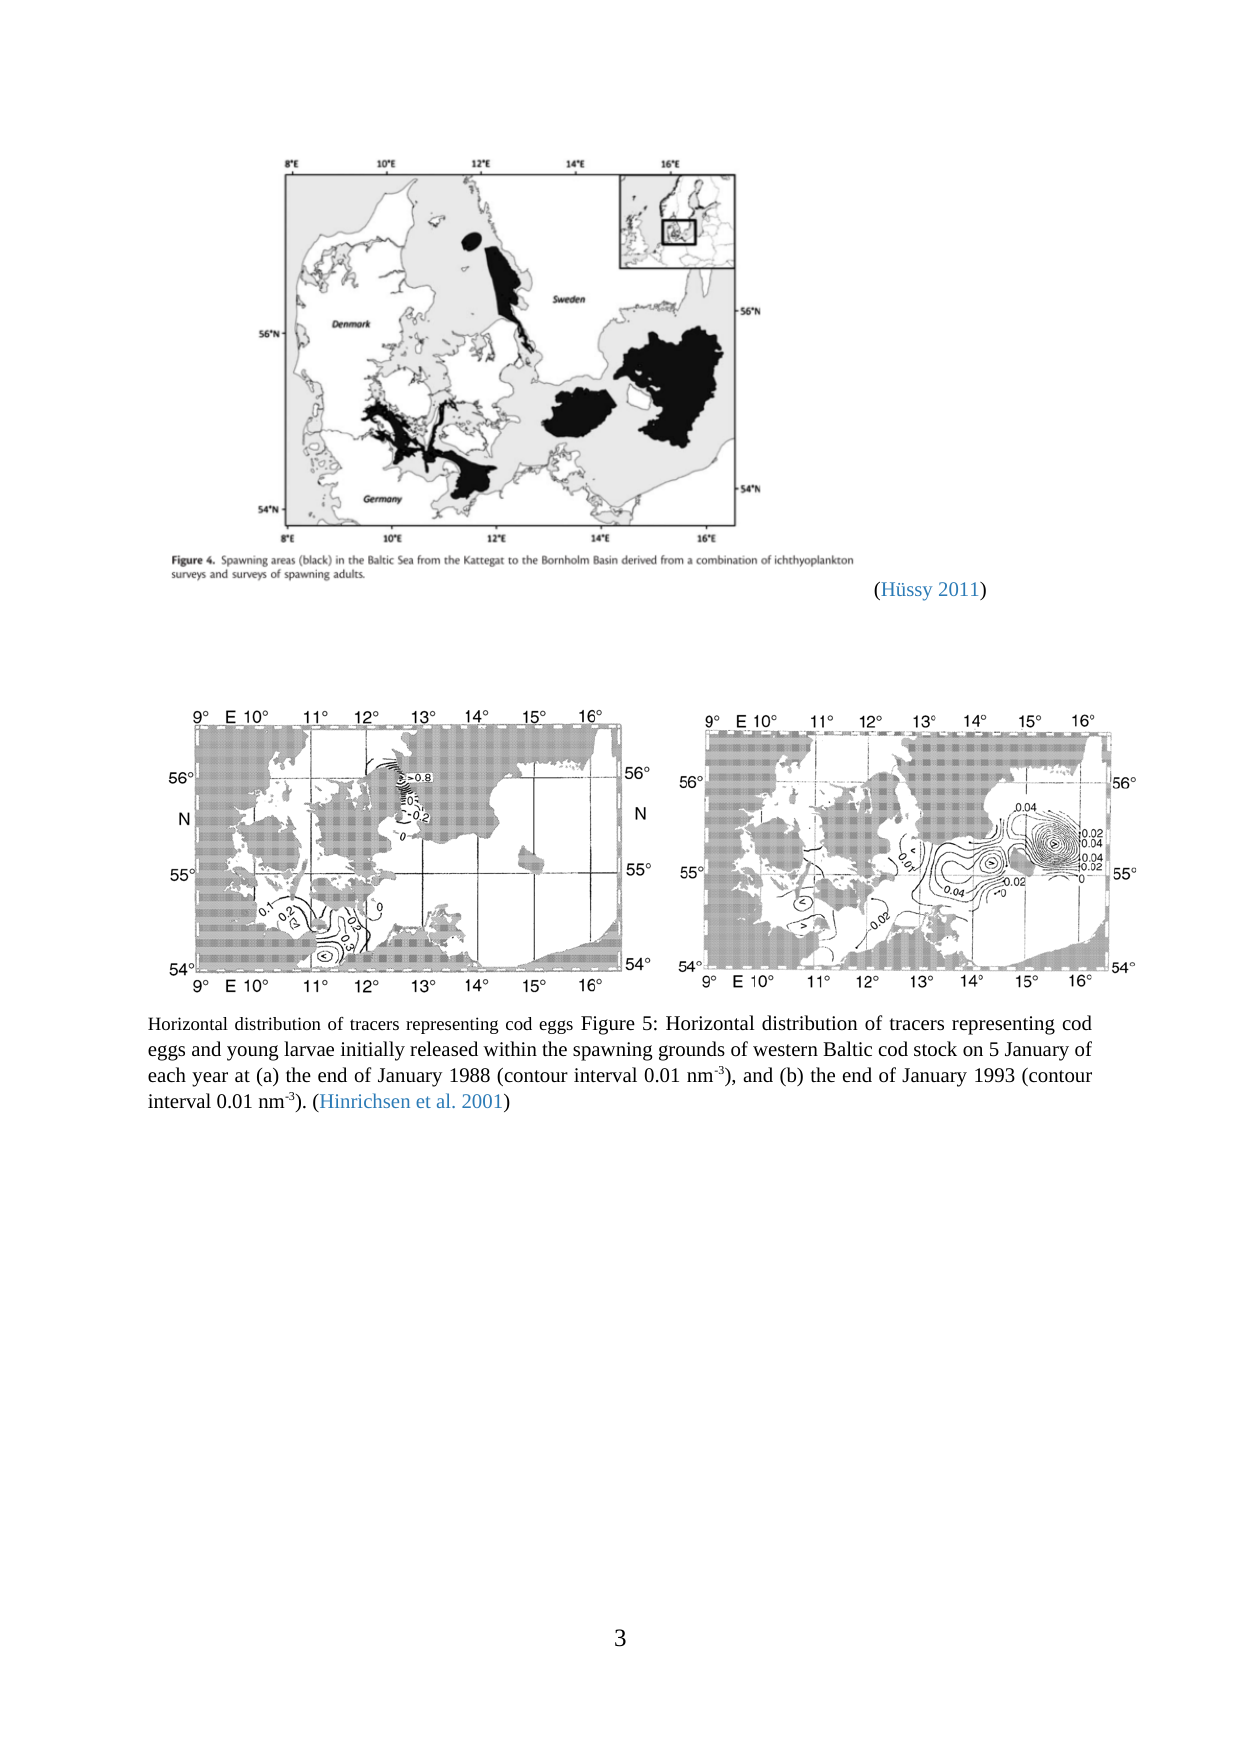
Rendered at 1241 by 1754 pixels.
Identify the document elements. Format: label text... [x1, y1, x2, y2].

picture [147, 147, 874, 597]
picture [664, 712, 1137, 991]
picture [147, 705, 658, 1002]
